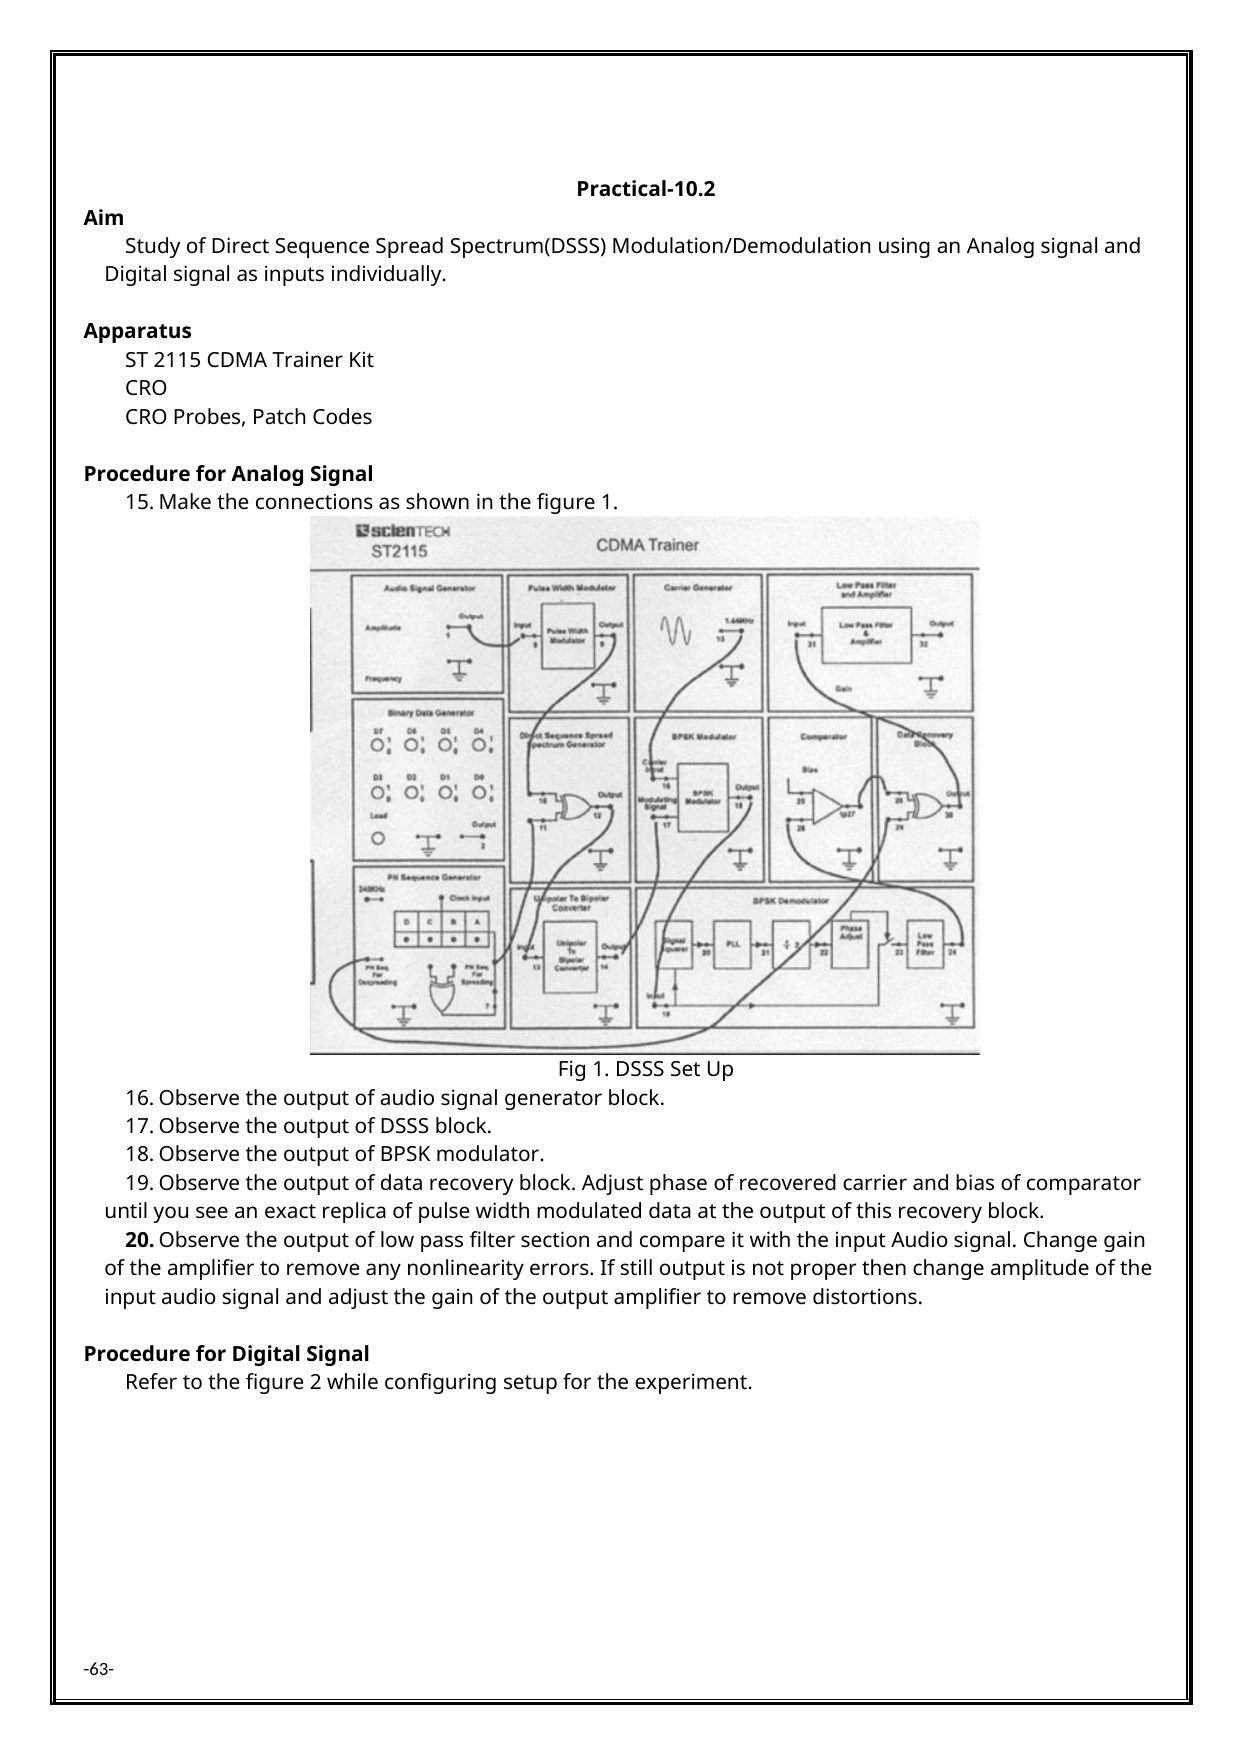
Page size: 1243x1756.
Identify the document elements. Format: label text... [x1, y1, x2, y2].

list Observe the output of DSSS block. [104, 1111, 1167, 1139]
text Practical-10.2 [104, 174, 1167, 203]
text CRO Probes, Patch Codes [104, 402, 1167, 430]
text Aim [83, 203, 1167, 231]
list Observe the output of data recovery block. Adjust phase of recovered carrier and bias of comparator until you see an exact replica of pulse width modulated data at the output of this recovery block. [104, 1168, 1167, 1225]
picture [310, 515, 982, 1055]
text Procedure for Digital Signal [83, 1339, 1167, 1367]
text Refer to the figure 2 while configuring setup for the experiment. [104, 1367, 1167, 1396]
list Make the connections as shown in the figure 1. [104, 487, 1167, 516]
list Observe the output of low pass filter section and compare it with the input Audio signal. Change gain of the amplifier to remove any nonlinearity errors. If still output is not proper then change amplitude of the input audio signal and adjust the gain of the output amplifier to remove distortions. [104, 1225, 1167, 1310]
text Apparatus [83, 316, 1167, 345]
list Fig 1. DSSS Set Up [104, 1054, 1167, 1083]
text CRO [104, 373, 1167, 402]
list Observe the output of audio signal generator block. [104, 1083, 1167, 1111]
list Observe the output of BPSK modulator. [104, 1139, 1167, 1168]
text ST 2115 CDMA Trainer Kit [104, 345, 1167, 373]
text Procedure for Analog Signal [83, 459, 1167, 487]
text Study of Direct Sequence Spread Spectrum(DSSS) Modulation/Demodulation using an Analog signal and Digital signal as inputs individually. [104, 231, 1167, 288]
